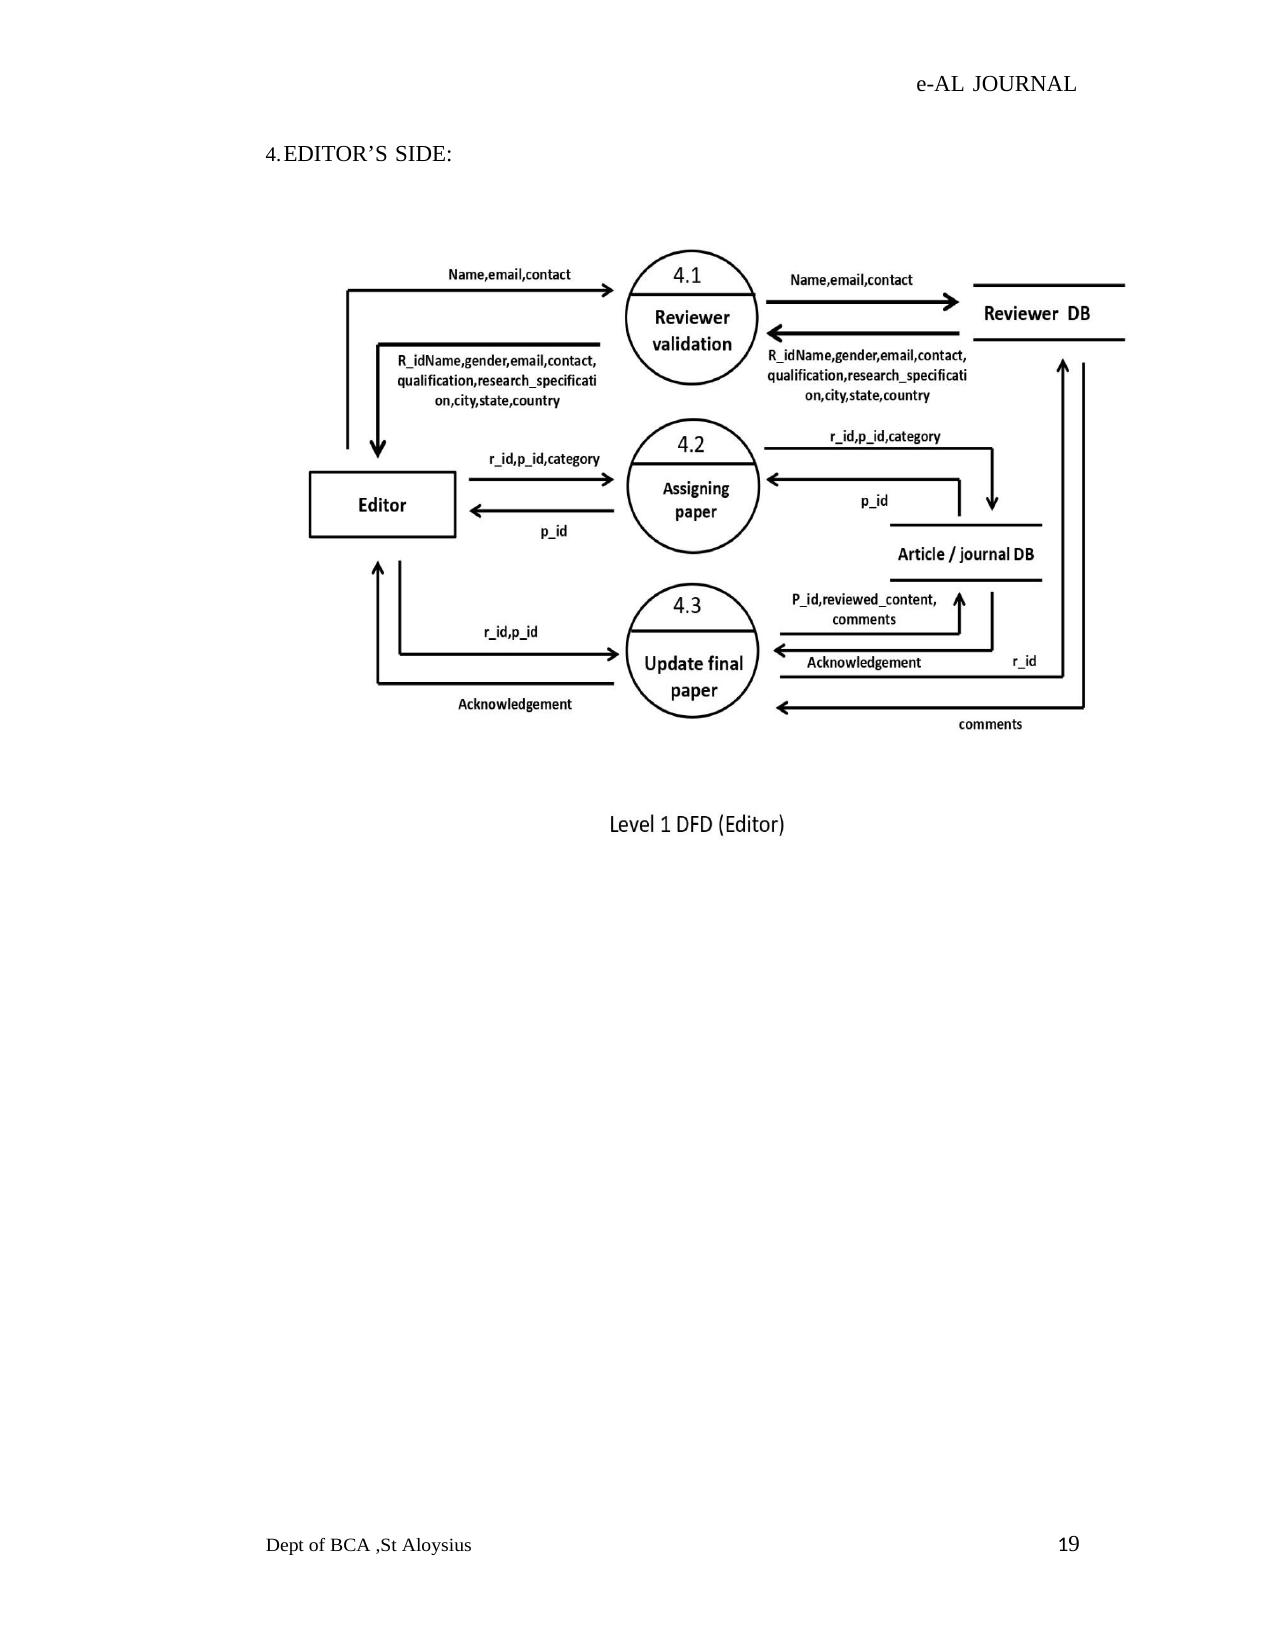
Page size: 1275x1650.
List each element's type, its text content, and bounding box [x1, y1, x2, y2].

list EDITOR’S SIDE: [265, 140, 1183, 166]
picture [265, 196, 1142, 941]
